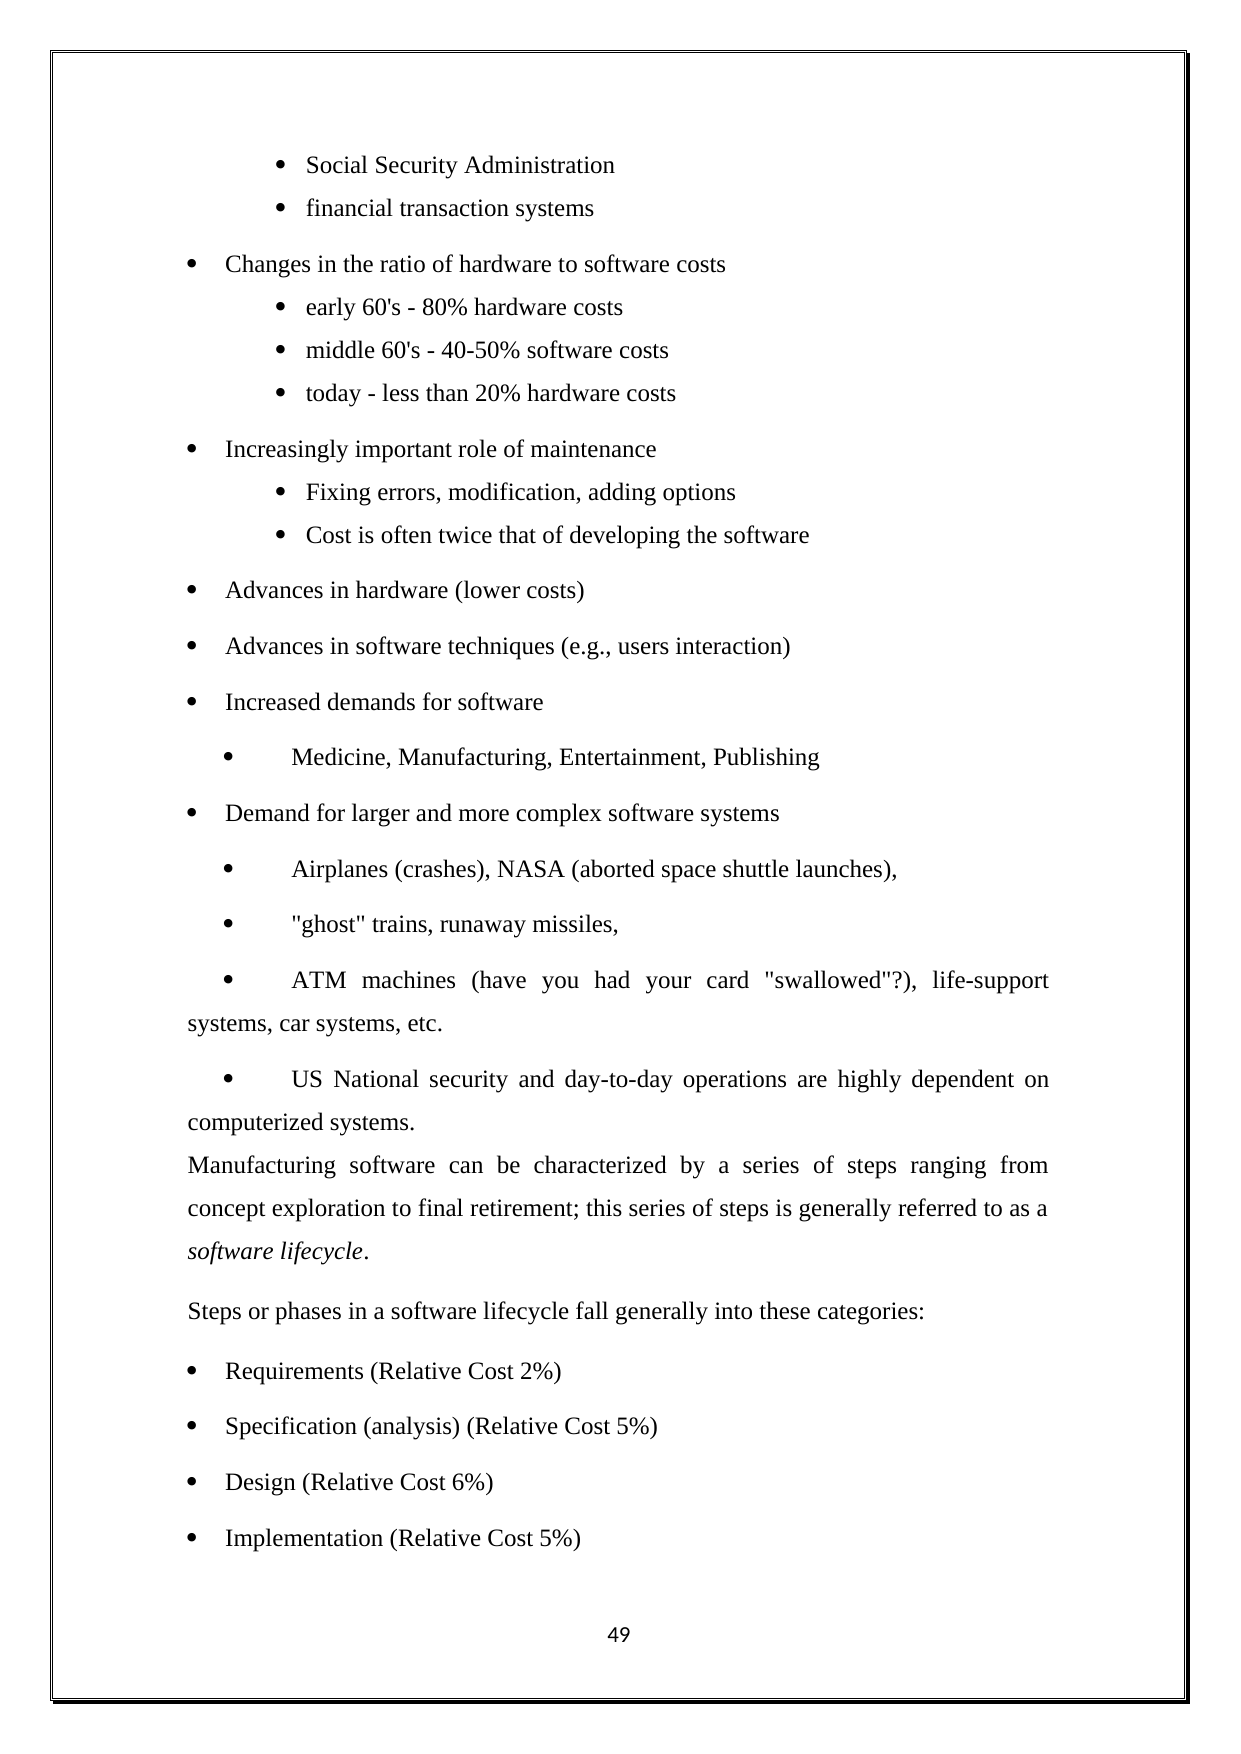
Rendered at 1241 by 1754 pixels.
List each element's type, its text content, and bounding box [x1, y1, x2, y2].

list Design (Relative Cost 6%) [187, 1467, 1049, 1496]
list today - less than 20% hardware costs [225, 378, 1049, 407]
list Fixing errors, modification, adding options [225, 477, 1049, 506]
list Implementation (Relative Cost 5%) [187, 1523, 1049, 1551]
list Increased demands for software [187, 687, 1049, 716]
list financial transaction systems [225, 193, 1049, 222]
list Increasingly important role of maintenance [187, 434, 1049, 462]
list "ghost" trains, runaway missiles, [187, 909, 1049, 938]
list Changes in the ratio of hardware to software costs [187, 249, 1049, 277]
list US National security and day-to-day operations are highly dependent on computerized systems. [187, 1064, 1049, 1136]
list Cost is often twice that of developing the software [225, 520, 1049, 549]
list Demand for larger and more complex software systems [187, 798, 1049, 827]
list Advances in hardware (lower costs) [187, 576, 1049, 604]
list early 60's - 80% hardware costs [225, 292, 1049, 321]
list Specification (analysis) (Relative Cost 5%) [187, 1411, 1049, 1440]
list ATM machines (have you had your card "swallowed"?), life-support systems, car systems, etc. [187, 965, 1049, 1037]
list Social Security Administration [225, 150, 1049, 179]
text Steps or phases in a software lifecycle fall generally into these categories: [187, 1296, 1049, 1325]
list Medicine, Manufacturing, Entertainment, Publishing [187, 742, 1049, 771]
text Manufacturing software can be characterized by a series of steps ranging from concept exploration to final retirement; this series of steps is generally referred to as a software lifecycle. [187, 1150, 1049, 1265]
list middle 60's - 40-50% software costs [225, 335, 1049, 364]
list Airplanes (crashes), NASA (aborted space shuttle launches), [187, 854, 1049, 882]
list Advances in software techniques (e.g., users interaction) [187, 631, 1049, 660]
list Requirements (Relative Cost 2%) [187, 1356, 1049, 1384]
